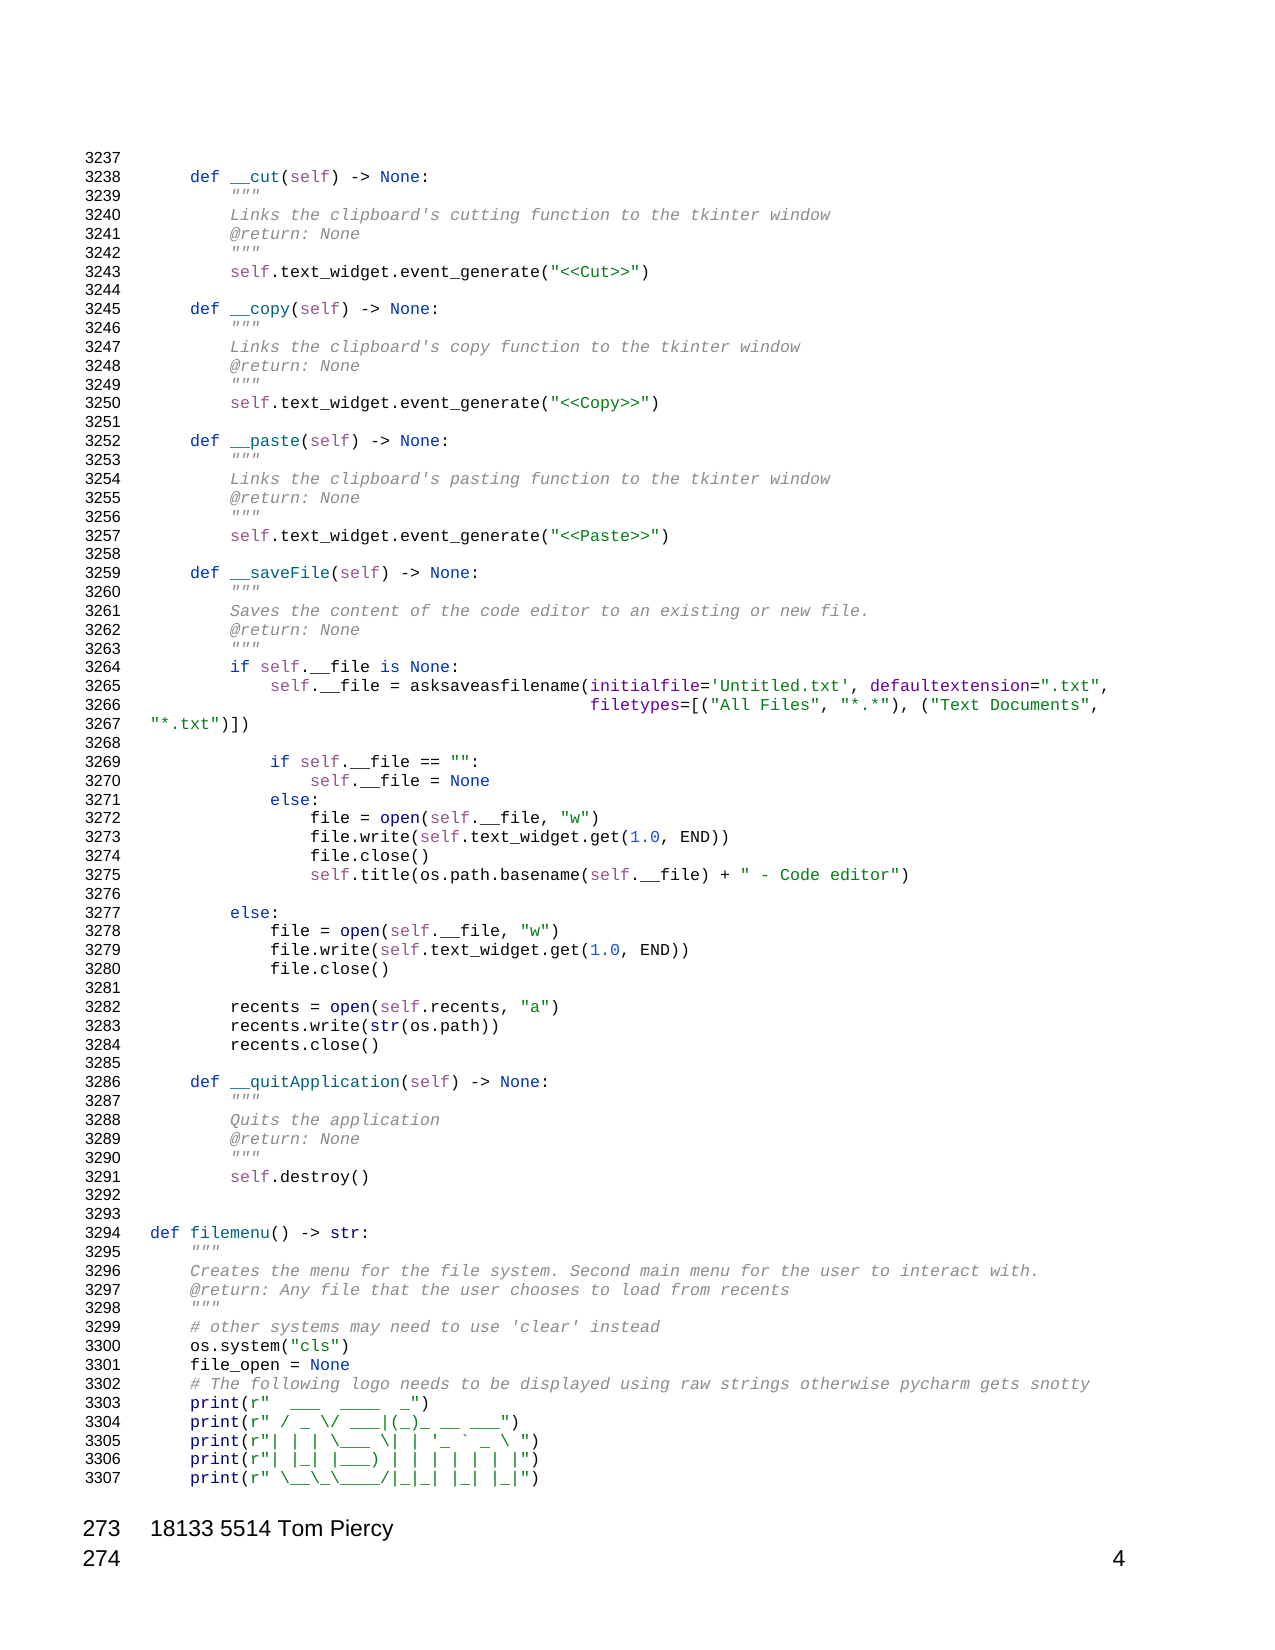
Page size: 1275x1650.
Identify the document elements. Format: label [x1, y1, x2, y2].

picture [233, 1229, 239, 1238]
text [150, 150, 1125, 1489]
picture [191, 1229, 199, 1238]
